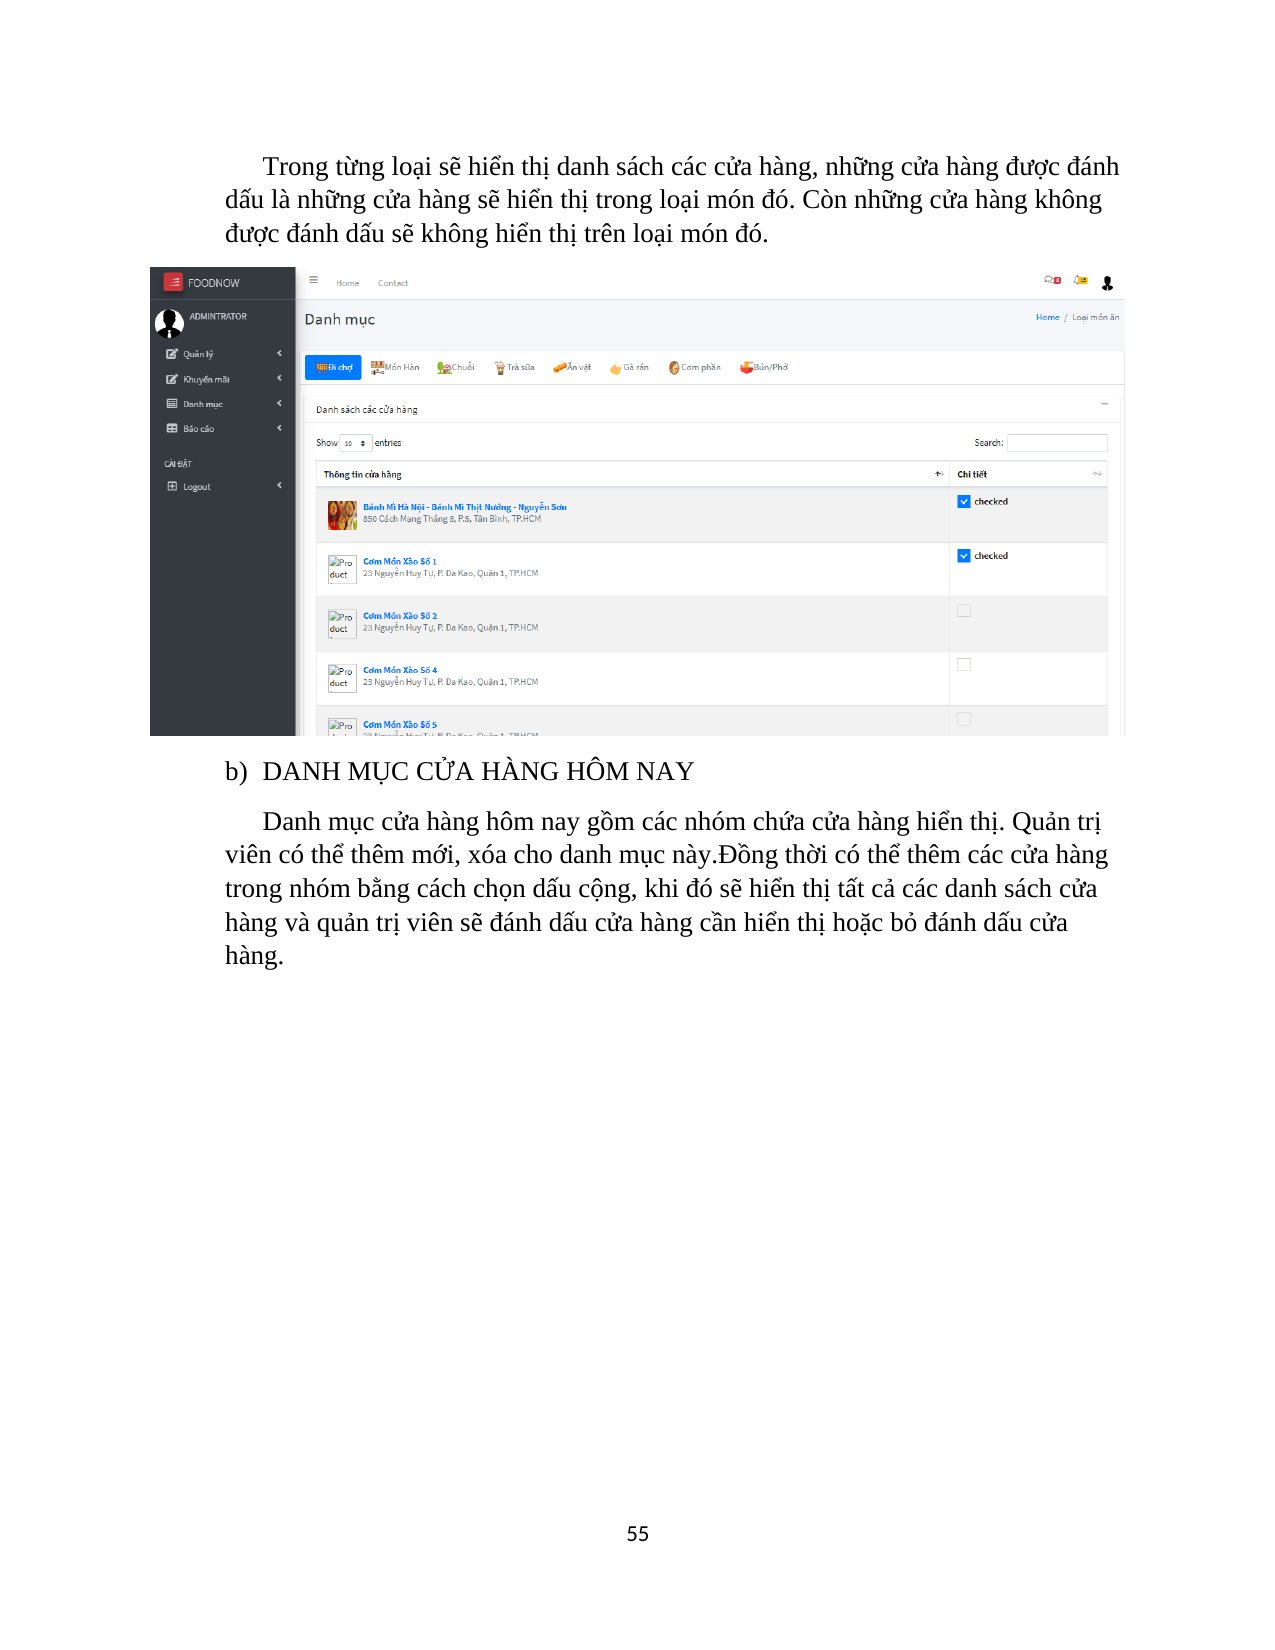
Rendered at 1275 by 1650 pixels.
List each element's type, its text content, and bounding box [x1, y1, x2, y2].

text Trong từng loại sẽ hiển thị danh sách các cửa hàng, những cửa hàng được đánh dấu là những cửa hàng sẽ hiển thị trong loại món đó. Còn những cửa hàng không được đánh dấu sẽ không hiển thị trên loại món đó. [225, 150, 1125, 248]
list DANH MỤC CỬA HÀNG HÔM NAY [225, 755, 1125, 786]
text Danh mục cửa hàng hôm nay gồm các nhóm chứa cửa hàng hiển thị. Quản trị viên có thể thêm mới, xóa cho danh mục này.Đồng thời có thể thêm các cửa hàng trong nhóm bằng cách chọn dấu cộng, khi đó sẽ hiển thị tất cả các danh sách cửa hàng và quản trị viên sẽ đánh dấu cửa hàng cần hiển thị hoặc bỏ đánh dấu cửa hàng. [225, 805, 1125, 970]
picture [150, 267, 1125, 736]
